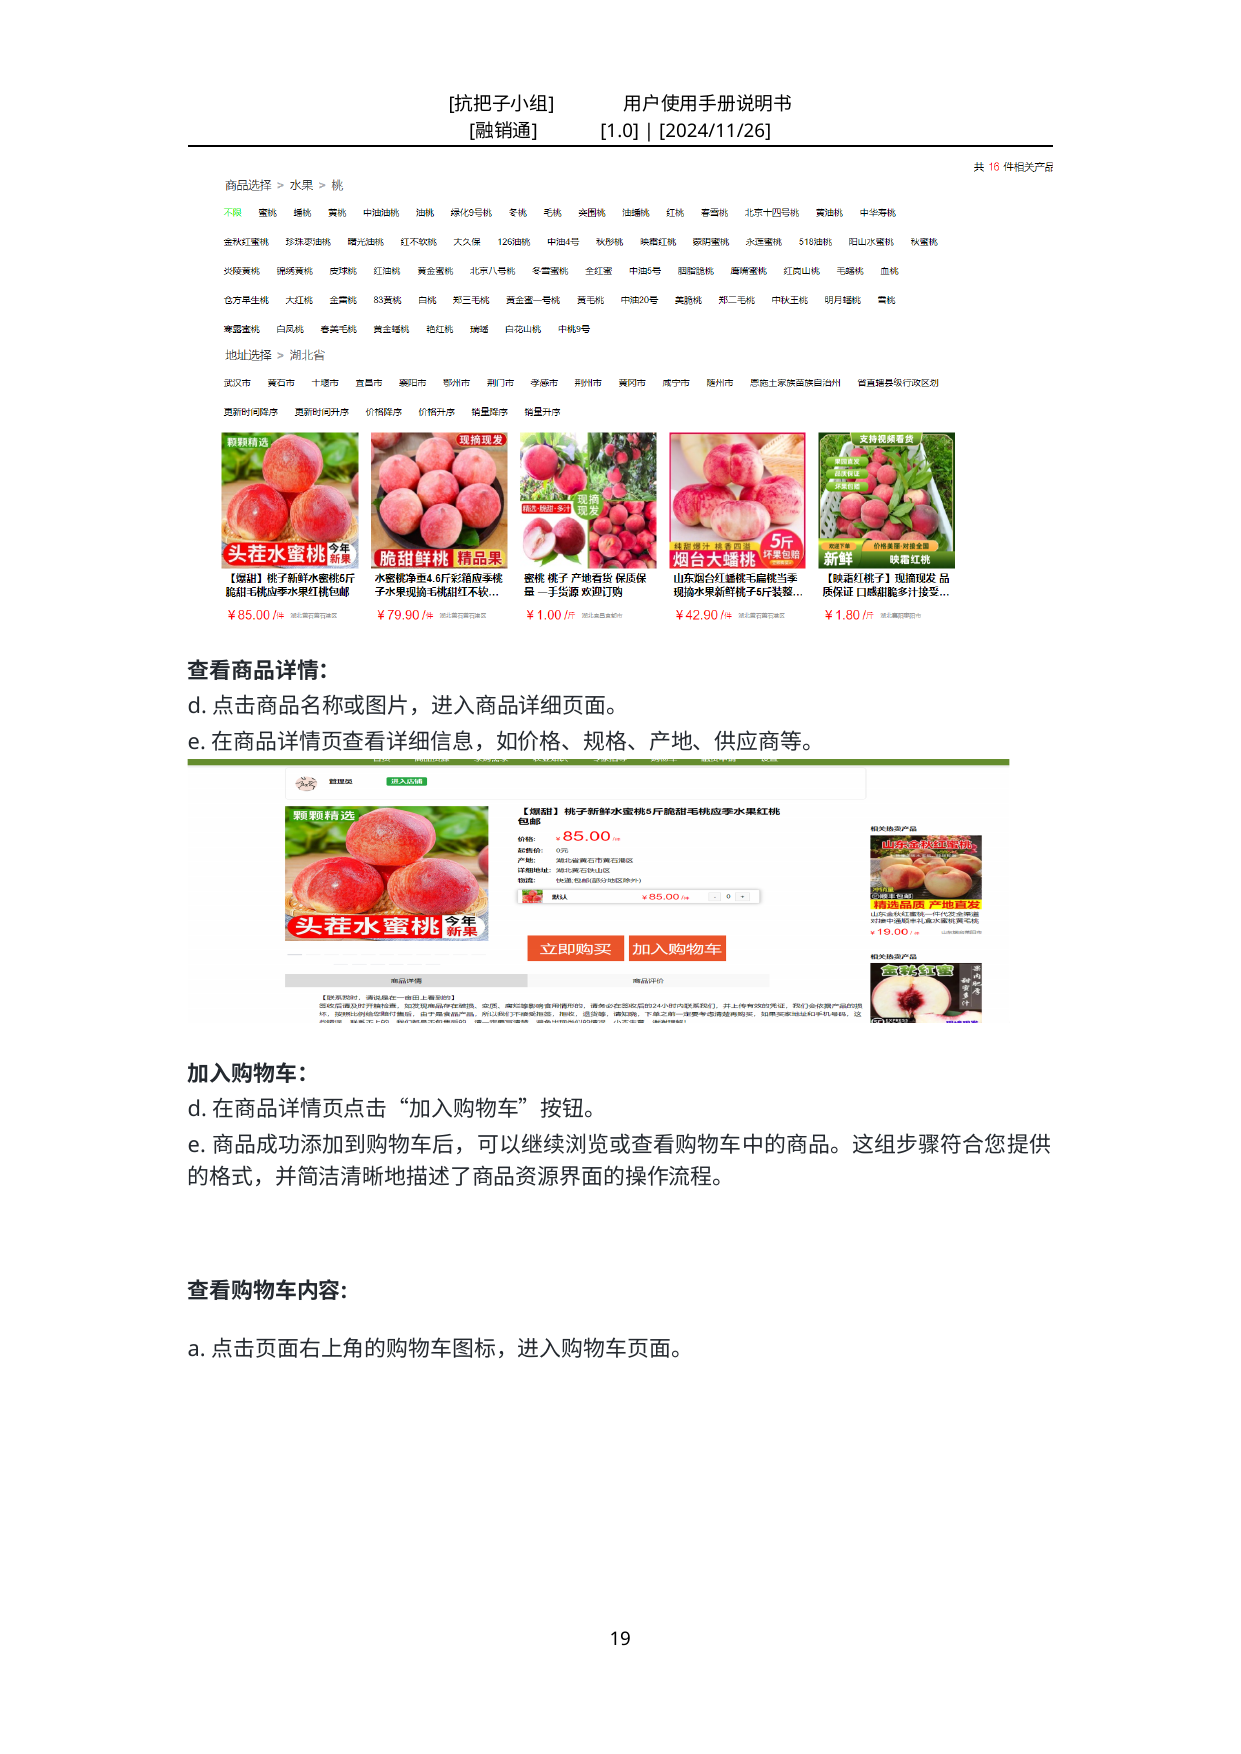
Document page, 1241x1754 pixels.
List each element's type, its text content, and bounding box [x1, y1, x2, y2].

text e. 商品成功添加到购物车后，可以继续浏览或查看购物车中的商品。这组步骤符合您提供的格式，并简洁清晰地描述了商品资源界面的操作流程。 [187, 1126, 1053, 1191]
picture [187, 162, 1053, 627]
text a. 点击页面右上角的购物车图标，进入购物车页面。 [187, 1331, 1053, 1363]
text d. 点击商品名称或图片，进入商品详细页面。 [187, 688, 1053, 721]
text 查看购物车内容: [187, 1273, 1053, 1306]
text 查看商品详情： [187, 653, 1053, 685]
text 加入购物车： [187, 1055, 1053, 1088]
text e. 在商品详情页查看详细信息，如价格、规格、产地、供应商等。 [187, 724, 1053, 756]
text d. 在商品详情页点击“加入购物车”按钮。 [187, 1091, 1053, 1123]
picture [187, 759, 1010, 1023]
